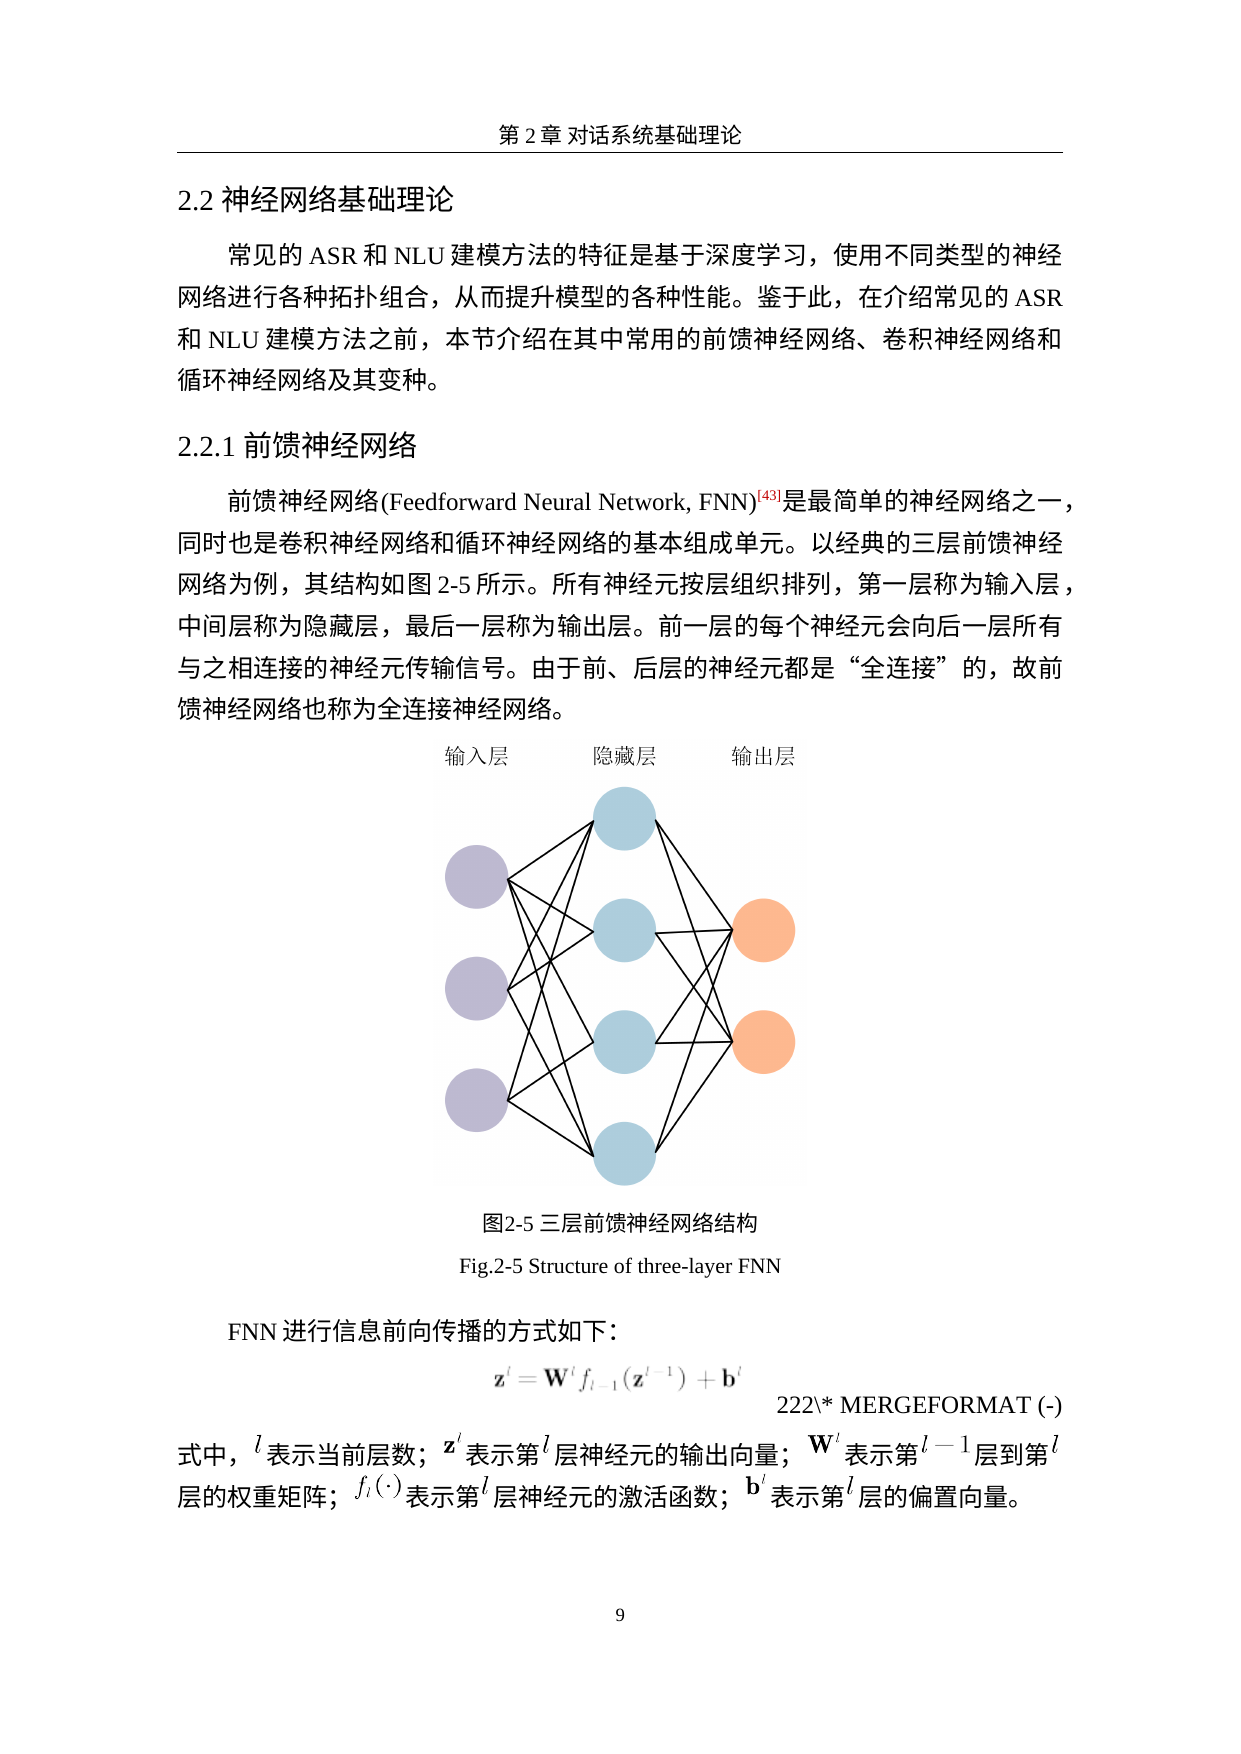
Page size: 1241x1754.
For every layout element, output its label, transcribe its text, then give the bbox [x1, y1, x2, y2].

subtitle 前馈神经网络 [177, 423, 1063, 465]
picture [433, 739, 807, 1186]
subtitle 神经网络基础理论 [177, 177, 1063, 219]
text 式中，表示当前层数；表示第层神经元的输出向量；表示第层到第层的权重矩阵；表示第层神经元的激活函数；表示第层的偏置向量。 [177, 1431, 1063, 1515]
text 常见的ASR和NLU建模方法的特征是基于深度学习，使用不同类型的神经网络进行各种拓扑组合，从而提升模型的各种性能。鉴于此，在介绍常见的ASR和NLU建模方法之前，本节介绍在其中常用的前馈神经网络、卷积神经网络和循环神经网络及其变种。 [177, 231, 1063, 398]
text FNN进行信息前向传播的方式如下： [177, 1307, 1063, 1348]
